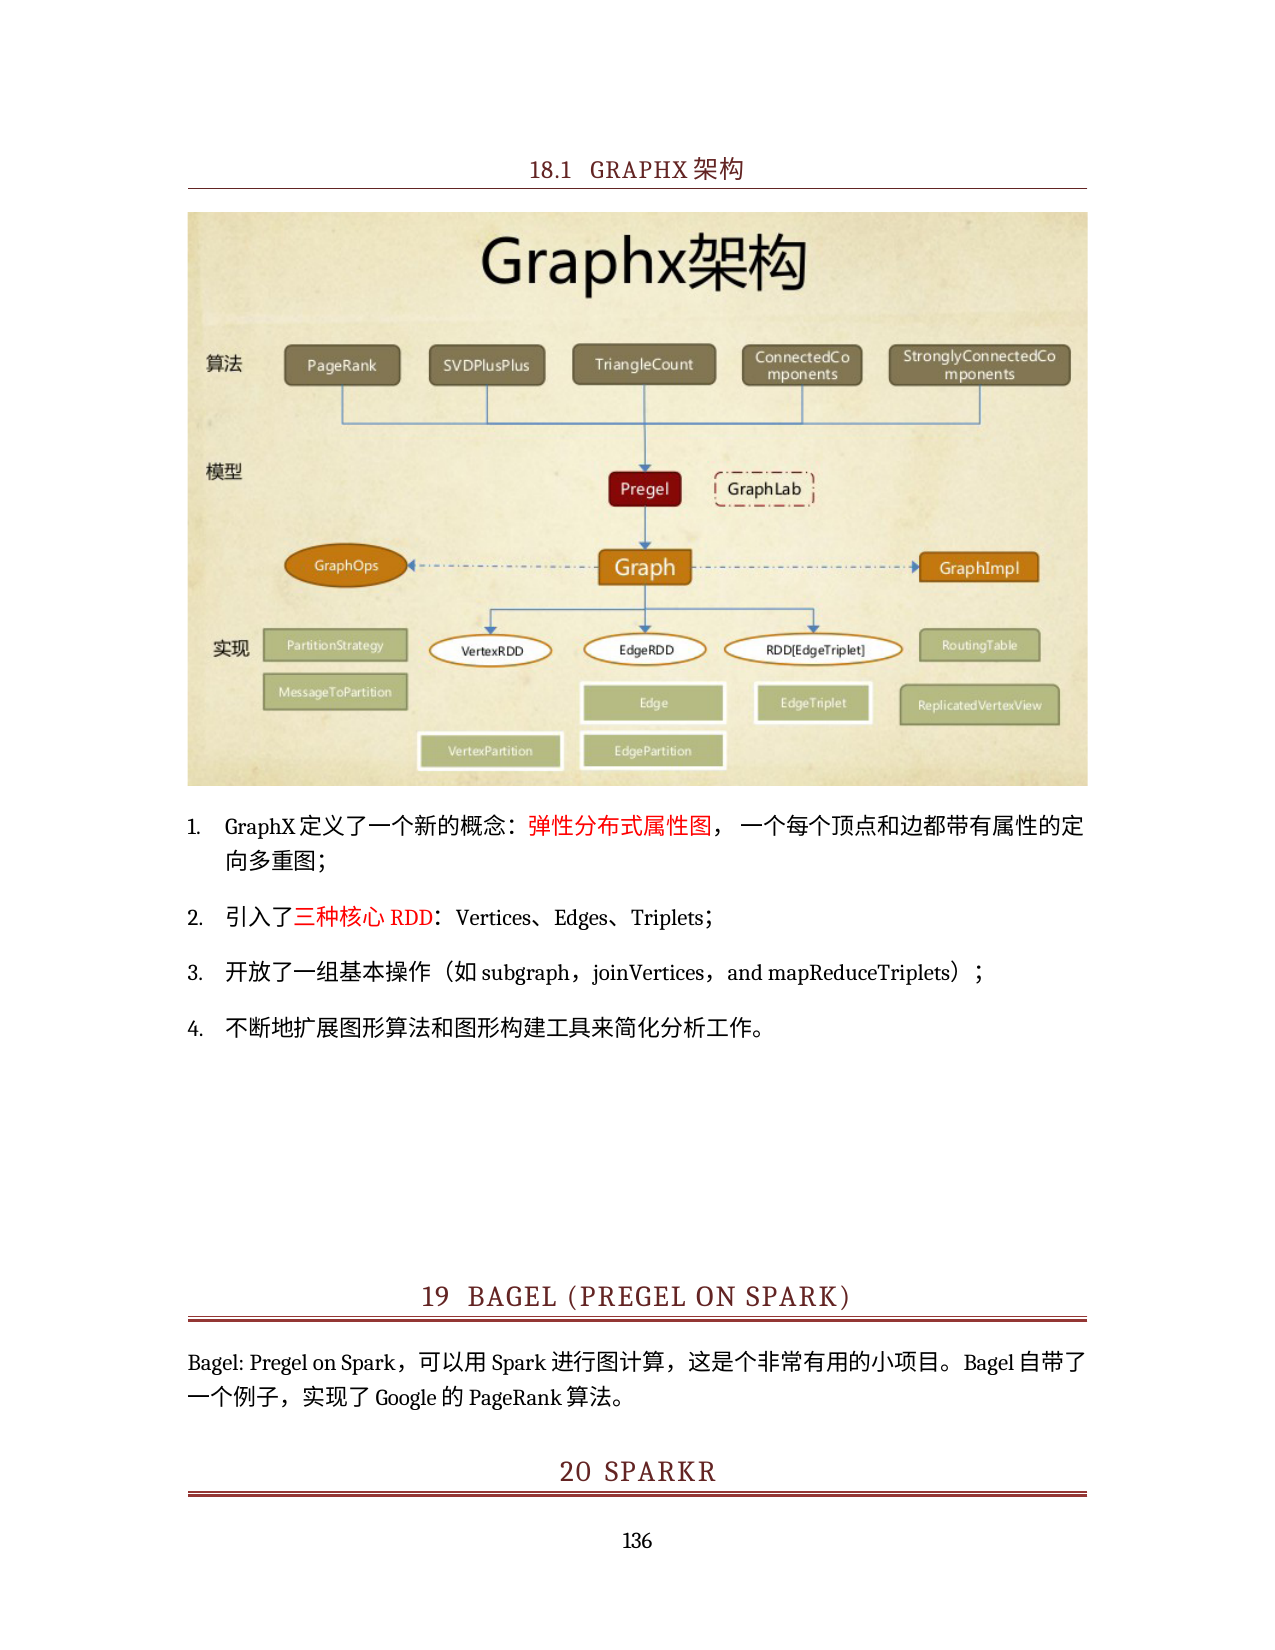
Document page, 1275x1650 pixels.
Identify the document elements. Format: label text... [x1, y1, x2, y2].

subtitle GraphX架构 [187, 150, 1087, 189]
list GraphX定义了一个新的概念：弹性分布式属性图， 一个每个顶点和边都带有属性的定向多重图； [187, 808, 1087, 876]
text Bagel: Pregel on Spark，可以用Spark进行图计算，这是个非常有用的小项目。Bagel自带了一个例子，实现了Google的PageRank算法。 [187, 1344, 1087, 1412]
list 开放了一组基本操作（如subgraph，joinVertices，and mapReduceTriplets）； [187, 954, 1087, 987]
subtitle SparkR [187, 1456, 1087, 1497]
list 引入了三种核心RDD：Vertices、Edges、Triplets； [187, 898, 1087, 932]
list 不断地扩展图形算法和图形构建工具来简化分析工作。 [187, 1010, 1087, 1043]
subtitle Bagel (Pregel on Spark) [187, 1280, 1087, 1322]
